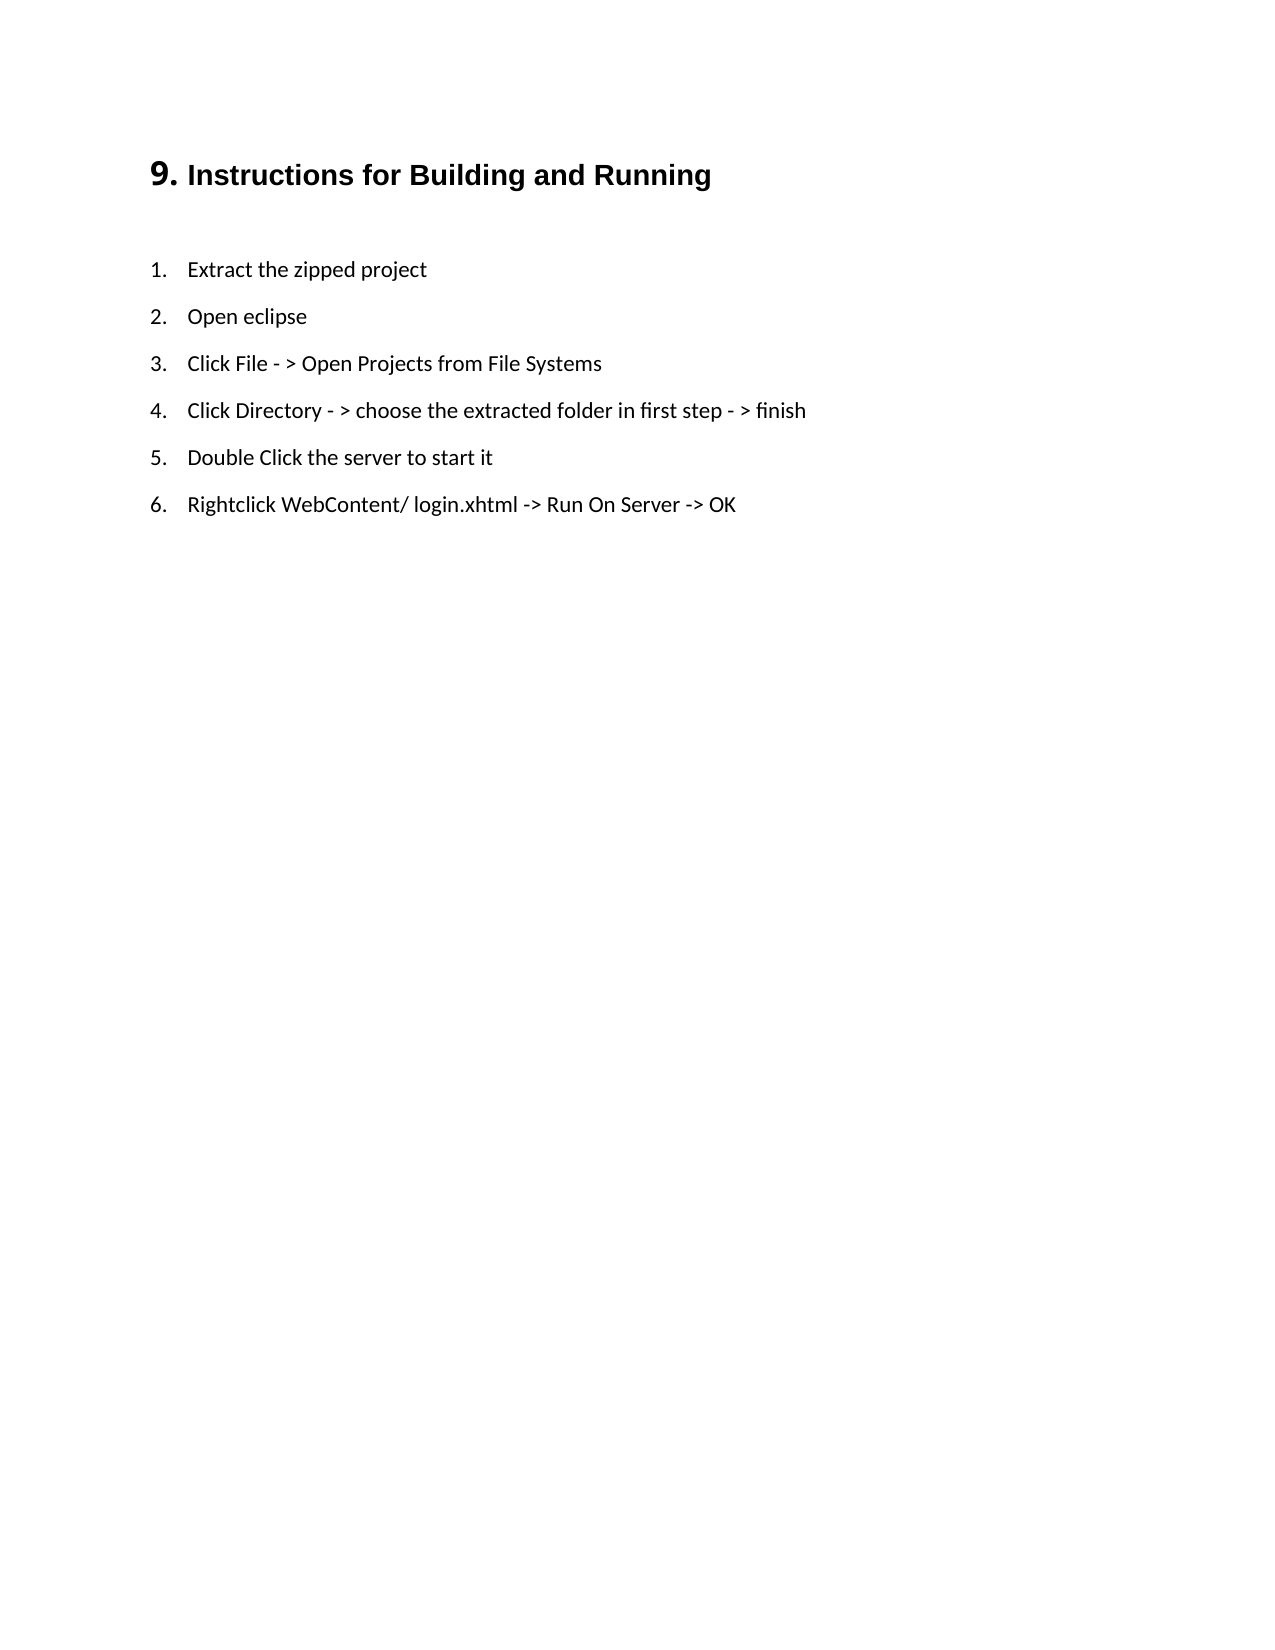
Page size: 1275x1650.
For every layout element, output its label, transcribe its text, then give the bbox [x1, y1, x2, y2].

list Click Directory - > choose the extracted folder in first step - > finish [150, 396, 1125, 424]
subtitle Instructions for Building and Running [150, 150, 1125, 195]
list Click File - > Open Projects from File Systems [150, 349, 1125, 377]
list Extract the zipped project [150, 256, 1125, 284]
list Rightclick WebContent/ login.xhtml -> Run On Server -> OK [150, 490, 1125, 518]
list Open eclipse [150, 302, 1125, 331]
list Double Click the server to start it [150, 443, 1125, 471]
